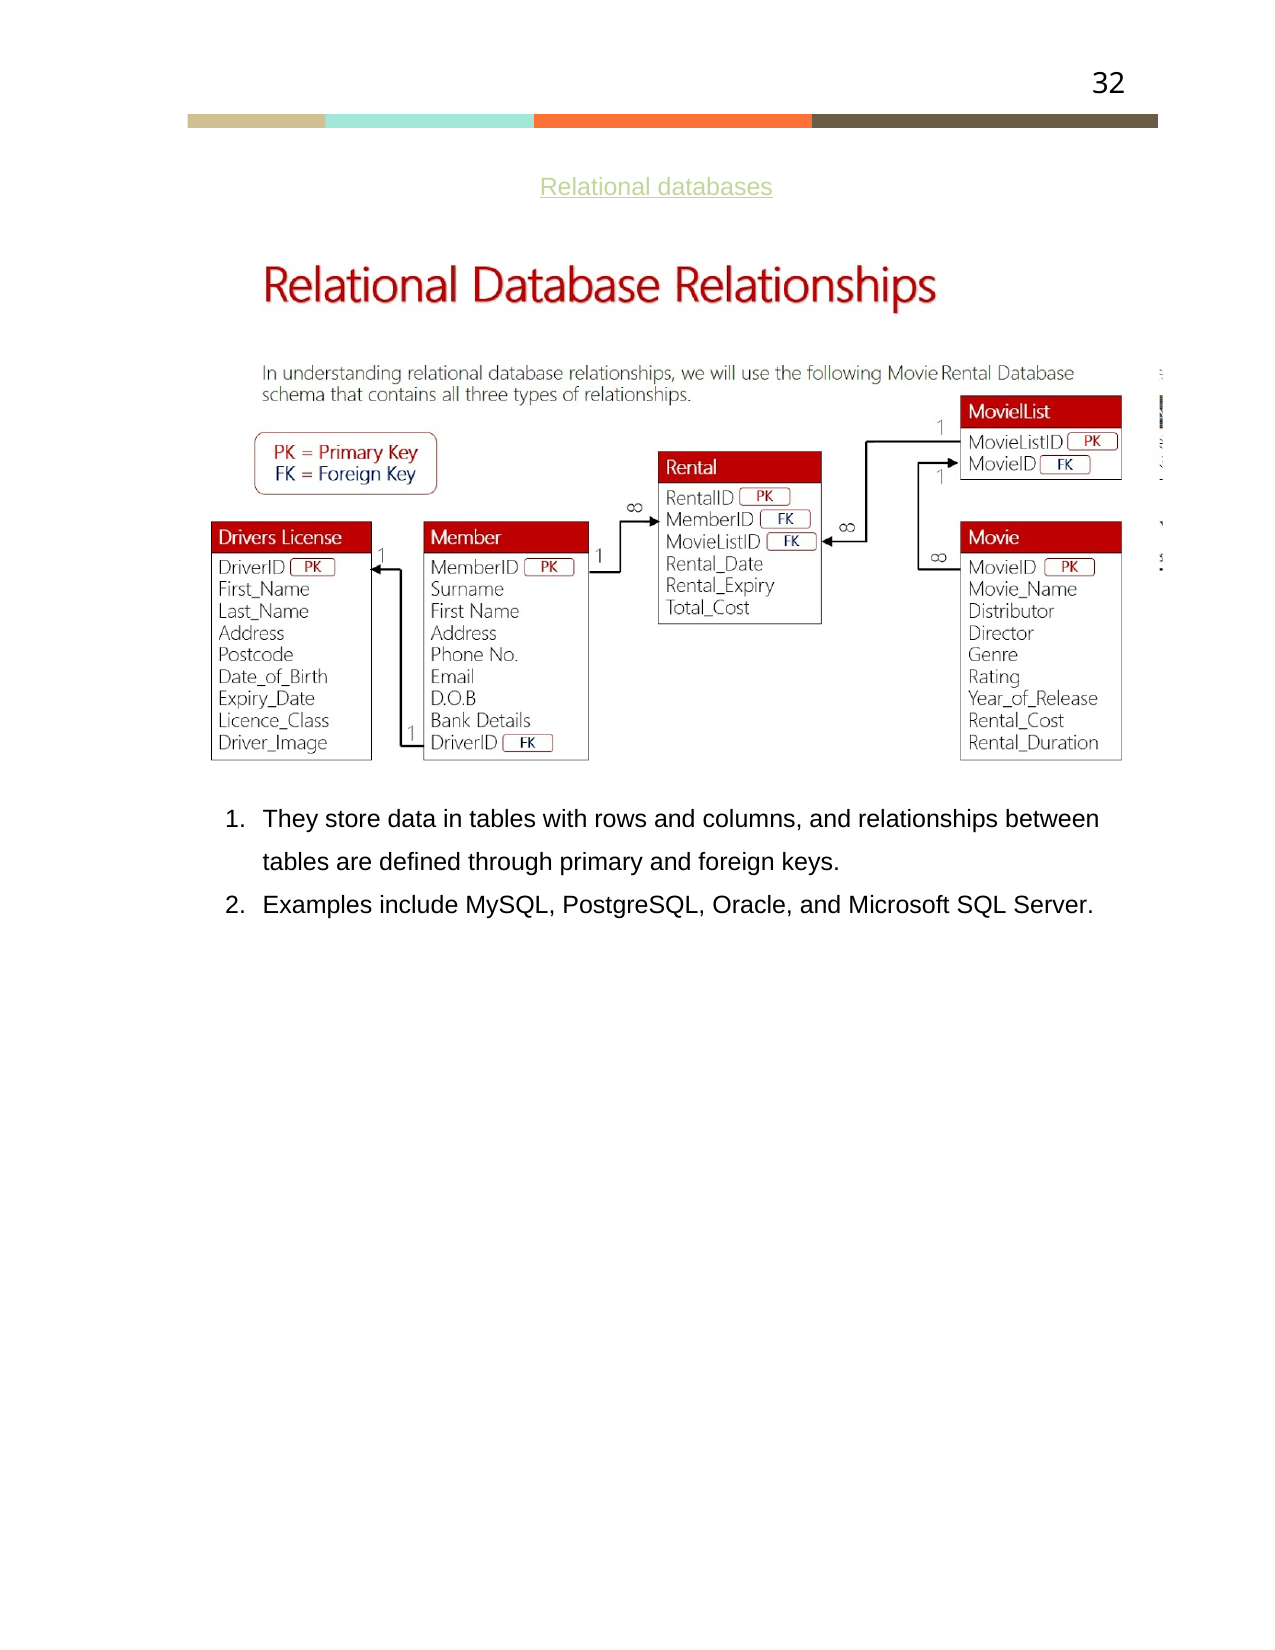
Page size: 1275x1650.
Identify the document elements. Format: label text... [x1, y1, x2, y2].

list Examples include MySQL, PostgreSQL, Oracle, and Microsoft SQL Server. [225, 890, 1125, 919]
list They store data in tables with rows and columns, and relationships between tables are defined through primary and foreign keys. [225, 804, 1125, 876]
picture [187, 114, 1158, 128]
picture [187, 227, 1163, 776]
subtitle Relational databases [187, 172, 1125, 201]
